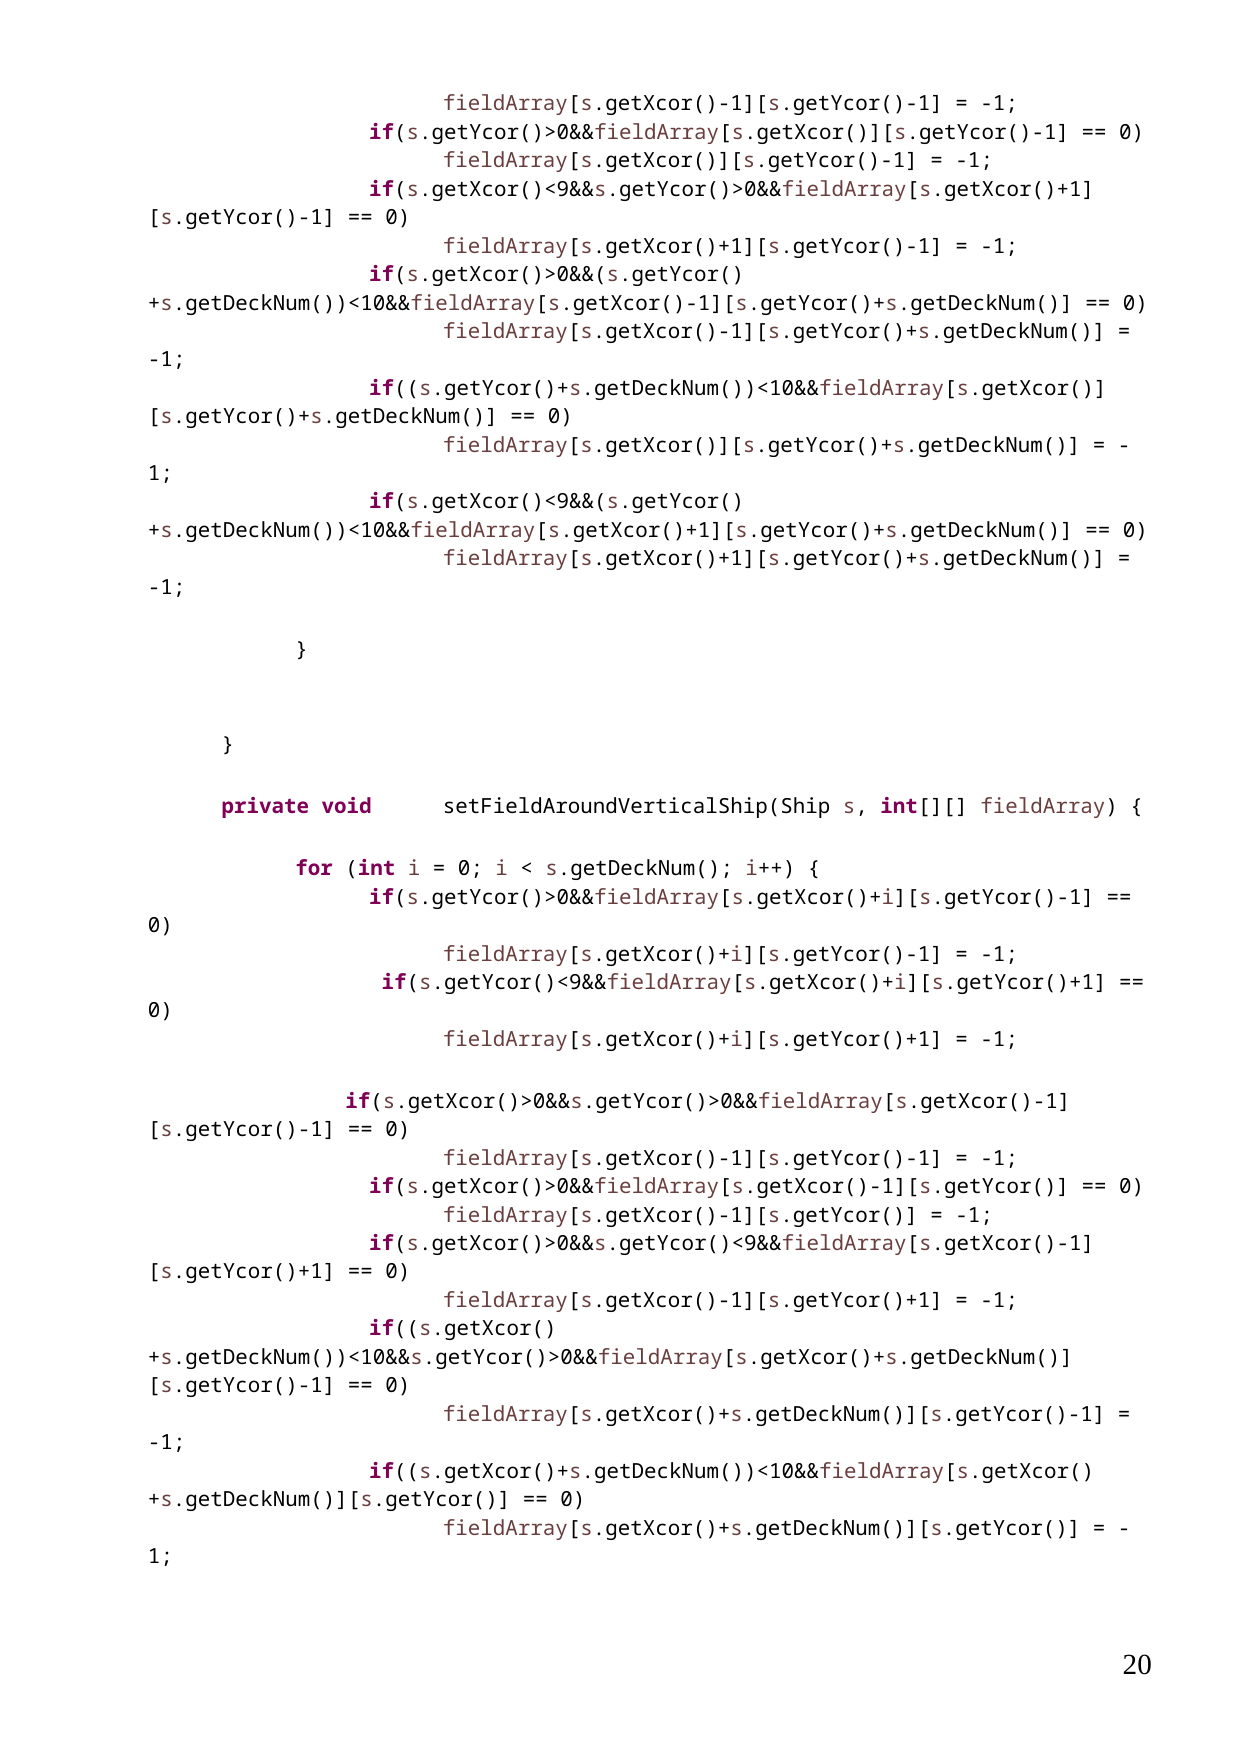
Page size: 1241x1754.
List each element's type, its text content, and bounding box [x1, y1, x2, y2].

text if(s.getYcor()<9&&fieldArray[s.getXcor()+i][s.getYcor()+1] == 0) [148, 967, 1152, 1024]
text if((s.getYcor()+s.getDeckNum())<10&&fieldArray[s.getXcor()][s.getYcor()+s.getDeckNum()] == 0) [148, 373, 1152, 430]
text if(s.getXcor()>0&&(s.getYcor()+s.getDeckNum())<10&&fieldArray[s.getXcor()-1][s.getYcor()+s.getDeckNum()] == 0) [148, 259, 1152, 316]
text } [148, 729, 1152, 758]
text fieldArray[s.getXcor()][s.getYcor()-1] = -1; [148, 145, 1152, 174]
text if(s.getXcor()>0&&s.getYcor()<9&&fieldArray[s.getXcor()-1][s.getYcor()+1] == 0) [148, 1228, 1152, 1285]
text for (int i = 0; i < s.getDeckNum(); i++) { [148, 853, 1152, 882]
text if(s.getYcor()>0&&fieldArray[s.getXcor()][s.getYcor()-1] == 0) [148, 117, 1152, 145]
text if(s.getXcor()>0&&s.getYcor()>0&&fieldArray[s.getXcor()-1][s.getYcor()-1] == 0) [148, 1086, 1152, 1143]
text fieldArray[s.getXcor()+s.getDeckNum()][s.getYcor()] = -1; [148, 1513, 1152, 1569]
text if((s.getXcor()+s.getDeckNum())<10&&s.getYcor()>0&&fieldArray[s.getXcor()+s.getDeckNum()][s.getYcor()-1] == 0) [148, 1313, 1152, 1399]
text fieldArray[s.getXcor()-1][s.getYcor()] = -1; [148, 1200, 1152, 1228]
text fieldArray[s.getXcor()-1][s.getYcor()-1] = -1; [148, 1143, 1152, 1171]
text fieldArray[s.getXcor()+i][s.getYcor()+1] = -1; [148, 1024, 1152, 1052]
text if(s.getXcor()>0&&fieldArray[s.getXcor()-1][s.getYcor()] == 0) [148, 1171, 1152, 1200]
text fieldArray[s.getXcor()-1][s.getYcor()-1] = -1; [148, 88, 1152, 117]
text fieldArray[s.getXcor()-1][s.getYcor()+1] = -1; [148, 1285, 1152, 1313]
text fieldArray[s.getXcor()-1][s.getYcor()+s.getDeckNum()] = -1; [148, 316, 1152, 373]
text } [148, 634, 1152, 662]
text if((s.getXcor()+s.getDeckNum())<10&&fieldArray[s.getXcor()+s.getDeckNum()][s.getYcor()] == 0) [148, 1456, 1152, 1513]
text if(s.getXcor()<9&&(s.getYcor()+s.getDeckNum())<10&&fieldArray[s.getXcor()+1][s.getYcor()+s.getDeckNum()] == 0) [148, 487, 1152, 543]
text if(s.getXcor()<9&&s.getYcor()>0&&fieldArray[s.getXcor()+1][s.getYcor()-1] == 0) [148, 174, 1152, 231]
text fieldArray[s.getXcor()][s.getYcor()+s.getDeckNum()] = -1; [148, 430, 1152, 487]
text fieldArray[s.getXcor()+1][s.getYcor()+s.getDeckNum()] = -1; [148, 543, 1152, 600]
text fieldArray[s.getXcor()+1][s.getYcor()-1] = -1; [148, 231, 1152, 259]
text private void setFieldAroundVerticalShip(Ship s, int[][] fieldArray) { [148, 791, 1152, 820]
text fieldArray[s.getXcor()+i][s.getYcor()-1] = -1; [148, 939, 1152, 967]
text if(s.getYcor()>0&&fieldArray[s.getXcor()+i][s.getYcor()-1] == 0) [148, 882, 1152, 939]
text fieldArray[s.getXcor()+s.getDeckNum()][s.getYcor()-1] = -1; [148, 1399, 1152, 1456]
